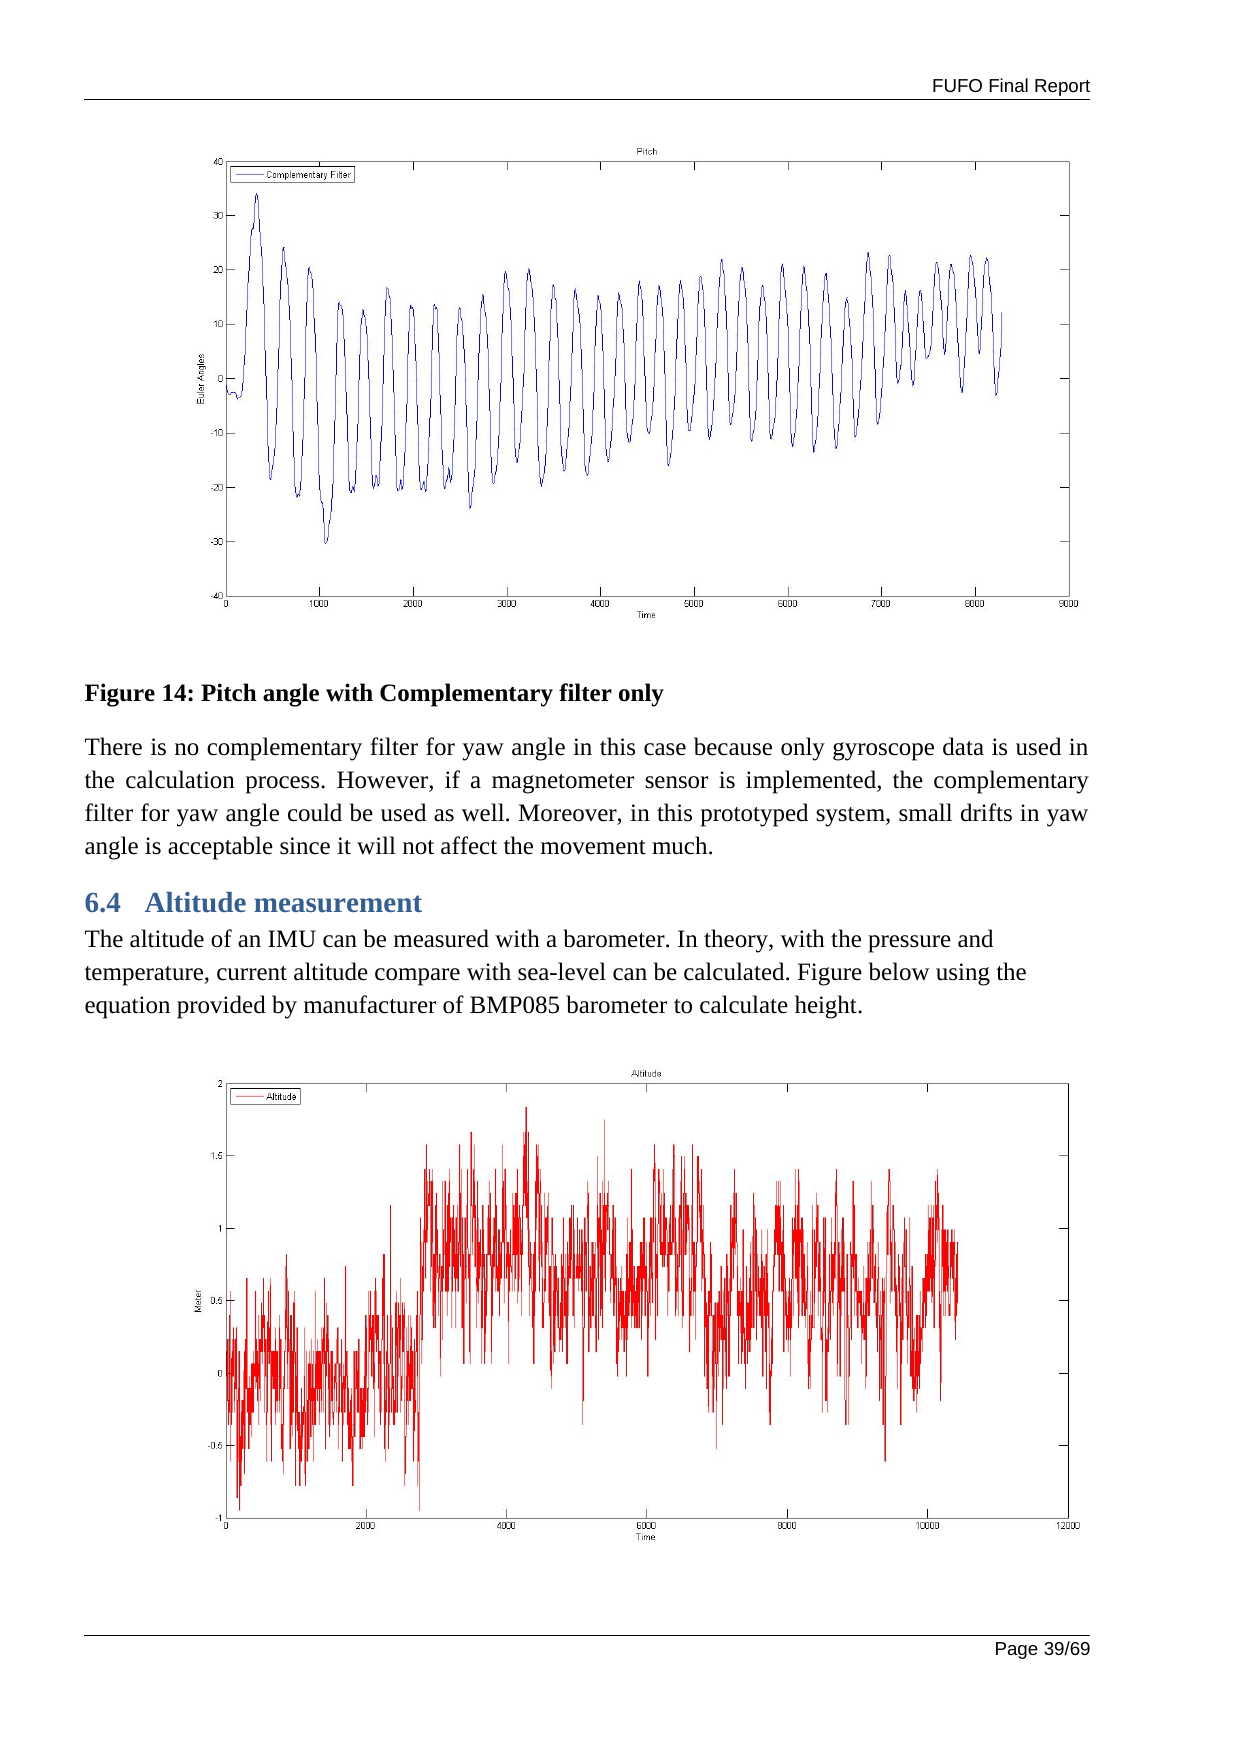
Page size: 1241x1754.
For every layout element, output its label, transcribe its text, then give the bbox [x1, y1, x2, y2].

text The altitude of an IMU can be measured with a barometer. In theory, with the pressure and temperature, current altitude compare with sea-level can be calculated. Figure below using the equation provided by manufacturer of BMP085 barometer to calculate height. [84, 924, 1090, 1019]
text Figure 14: Pitch angle with Complementary filter only [84, 678, 1090, 707]
picture [84, 121, 1172, 654]
text There is no complementary filter for yaw angle in this case because only gyroscope data is used in the calculation process. However, if a magnetometer sensor is implemented, the complementary filter for yaw angle could be used as well. Moreover, in this prototyped system, small drifts in yaw angle is acceptable since it will not affect the movement much. [84, 732, 1090, 860]
picture [84, 1043, 1171, 1576]
subtitle Altitude measurement [84, 885, 1090, 919]
